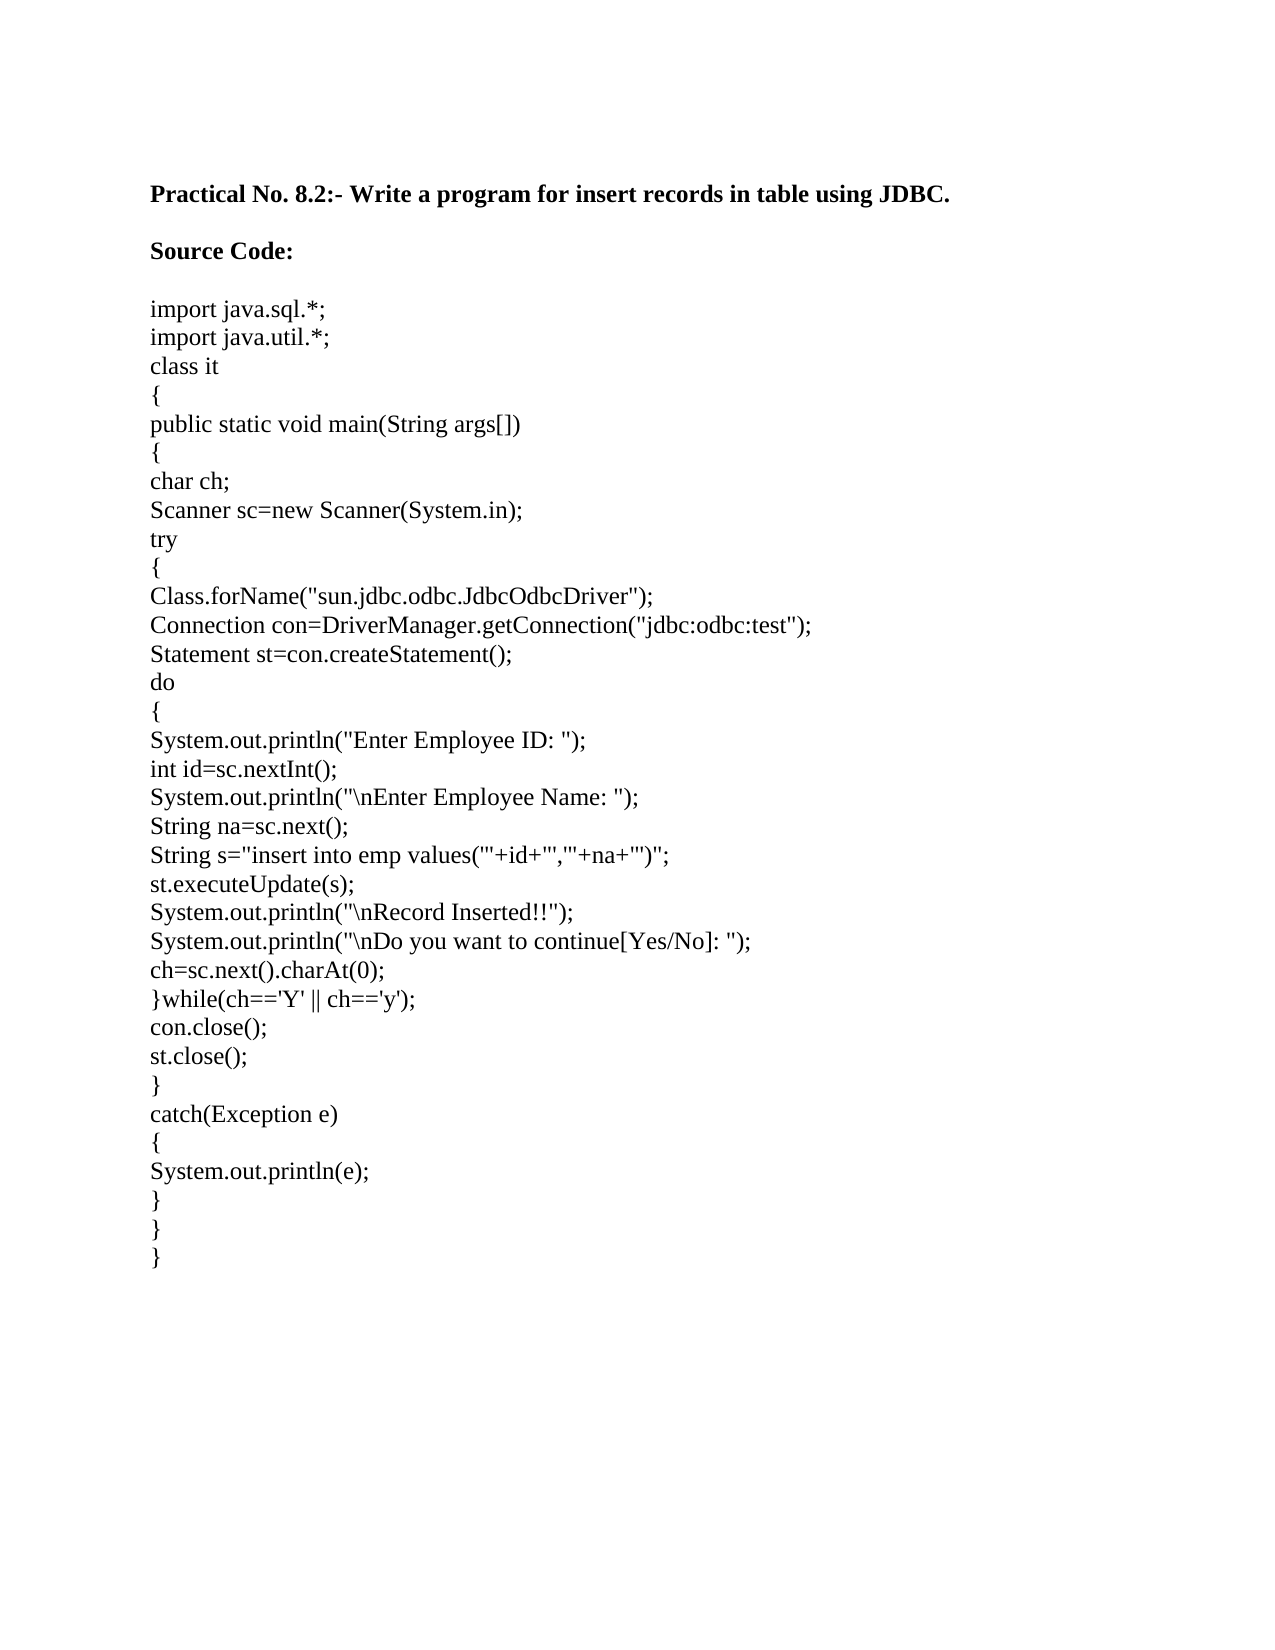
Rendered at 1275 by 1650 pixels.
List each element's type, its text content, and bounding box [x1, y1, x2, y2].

text { [150, 552, 1125, 581]
text try [150, 524, 1125, 552]
text Statement st=con.createStatement(); [150, 639, 1125, 667]
text String na=sc.next(); [150, 811, 1125, 840]
text Class.forName("sun.jdbc.odbc.JdbcOdbcDriver"); [150, 581, 1125, 610]
text } [150, 1214, 1125, 1242]
text }while(ch=='Y' || ch=='y'); [150, 984, 1125, 1012]
text } [150, 1070, 1125, 1099]
text } [150, 1242, 1125, 1271]
text do [150, 667, 1125, 696]
text System.out.println("\nEnter Employee Name: "); [150, 782, 1125, 811]
text Scanner sc=new Scanner(System.in); [150, 495, 1125, 524]
text Practical No. 8.2:- Write a program for insert records in table using JDBC. [150, 179, 1125, 207]
text { [150, 380, 1125, 409]
text import java.sql.*; [150, 294, 1125, 322]
text st.close(); [150, 1041, 1125, 1070]
text System.out.println("Enter Employee ID: "); [150, 725, 1125, 754]
text String s="insert into emp values('"+id+"','"+na+"')"; [150, 840, 1125, 869]
text Connection con=DriverManager.getConnection("jdbc:odbc:test"); [150, 610, 1125, 639]
text Source Code: [150, 236, 1125, 265]
text { [150, 437, 1125, 466]
text { [150, 696, 1125, 725]
text System.out.println("\nDo you want to continue[Yes/No]: "); [150, 926, 1125, 955]
text public static void main(String args[]) [150, 409, 1125, 437]
text catch(Exception e) [150, 1099, 1125, 1127]
text } [150, 1185, 1125, 1214]
text import java.util.*; [150, 322, 1125, 351]
text System.out.println("\nRecord Inserted!!"); [150, 897, 1125, 926]
text class it [150, 351, 1125, 380]
text ch=sc.next().charAt(0); [150, 955, 1125, 984]
text System.out.println(e); [150, 1156, 1125, 1185]
text char ch; [150, 466, 1125, 495]
text st.executeUpdate(s); [150, 869, 1125, 897]
text { [150, 1127, 1125, 1156]
text con.close(); [150, 1012, 1125, 1041]
text int id=sc.nextInt(); [150, 754, 1125, 782]
